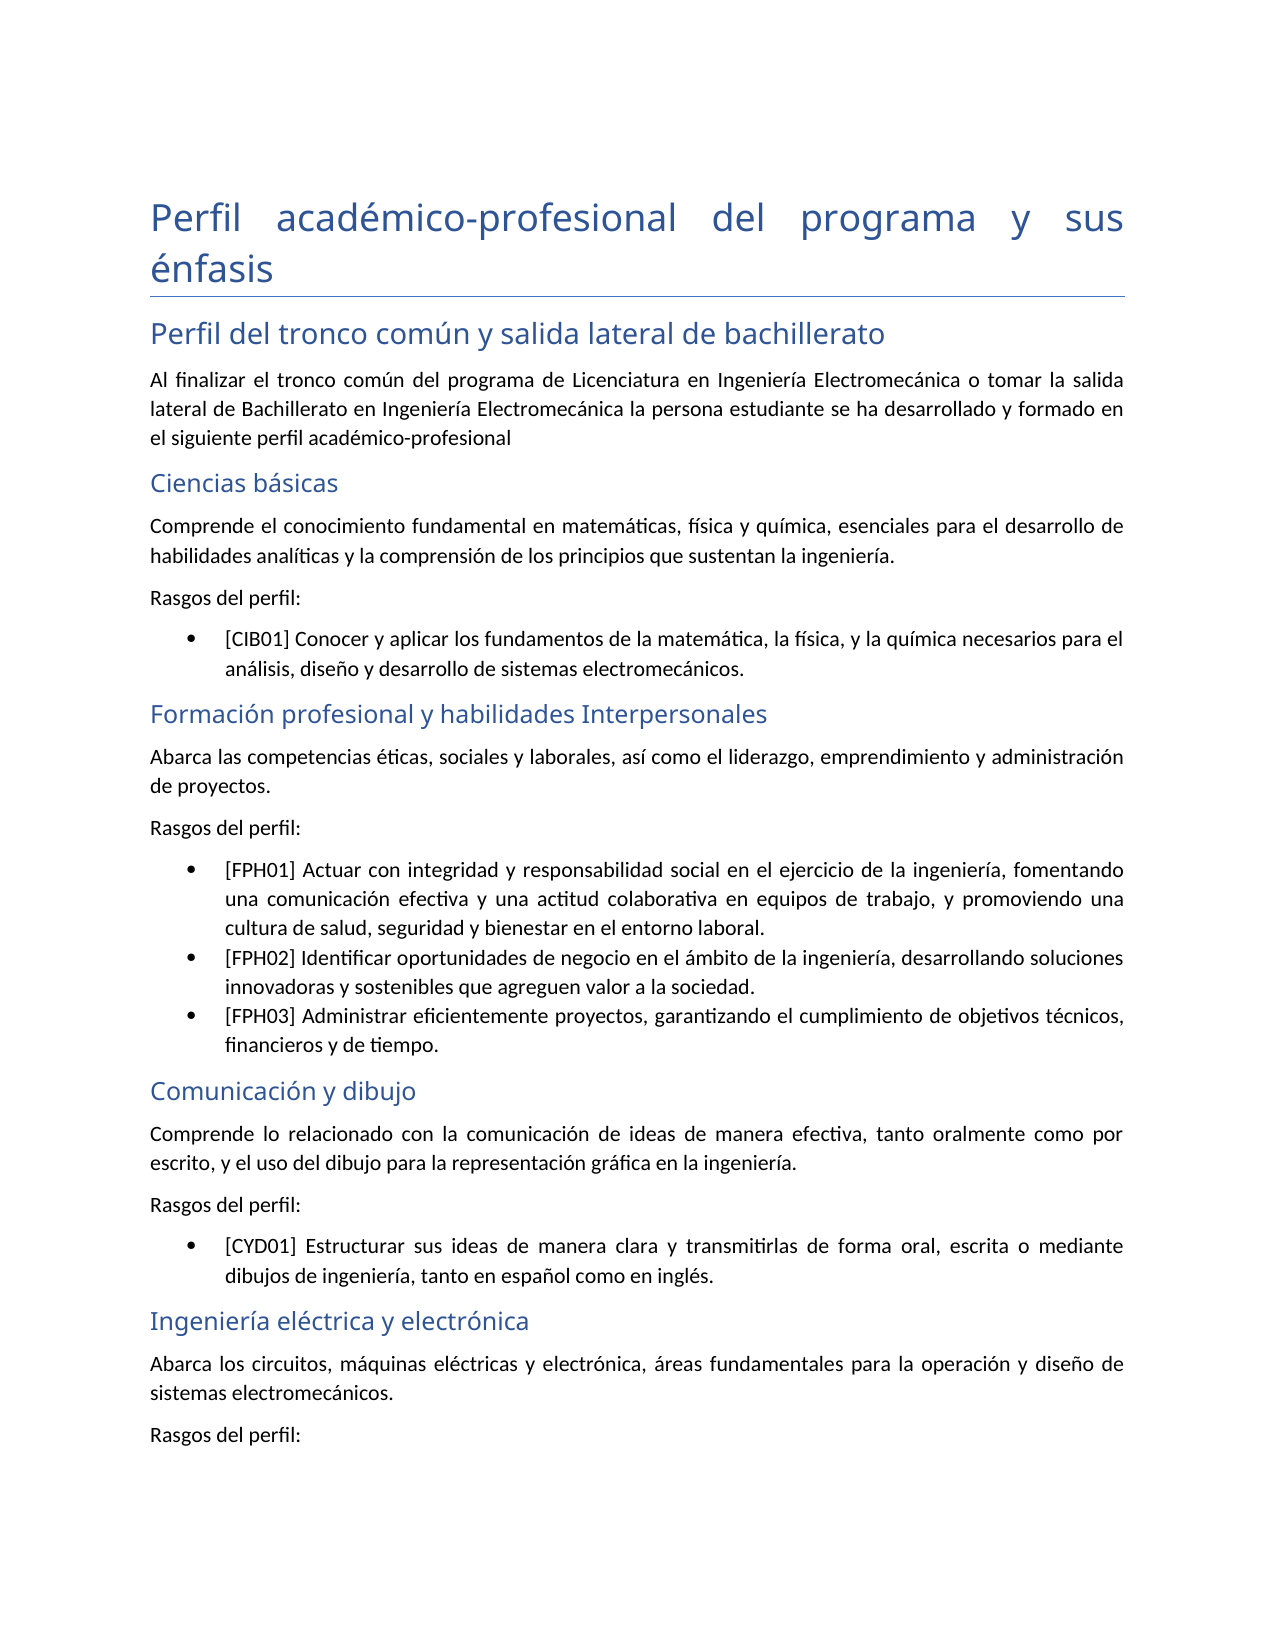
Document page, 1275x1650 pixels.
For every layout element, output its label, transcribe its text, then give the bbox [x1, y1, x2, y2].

list [CYD01] Estructurar sus ideas de manera clara y transmitirlas de forma oral, escrita o mediante dibujos de ingeniería, tanto en español como en inglés. [187, 1233, 1125, 1288]
list [FPH02] Identificar oportunidades de negocio en el ámbito de la ingeniería, desarrollando soluciones innovadoras y sostenibles que agreguen valor a la sociedad. [187, 944, 1125, 999]
text Al finalizar el tronco común del programa de Licenciatura en Ingeniería Electromecánica o tomar la salida lateral de Bachillerato en Ingeniería Electromecánica la persona estudiante se ha desarrollado y formado en el siguiente perfil académico-profesional [150, 366, 1125, 451]
text Comprende el conocimiento fundamental en matemáticas, física y química, esenciales para el desarrollo de habilidades analíticas y la comprensión de los principios que sustentan la ingeniería. [150, 513, 1125, 568]
text Rasgos del perfil: [150, 584, 1125, 610]
list [FPH03] Administrar eficientemente proyectos, garantizando el cumplimiento de objetivos técnicos, financieros y de tiempo. [187, 1002, 1125, 1058]
subtitle Perfil académico-profesional del programa y sus énfasis [150, 192, 1125, 296]
list [CIB01] Conocer y aplicar los fundamentos de la matemática, la física, y la química necesarios para el análisis, diseño y desarrollo de sistemas electromecánicos. [187, 625, 1125, 681]
text Comprende lo relacionado con la comunicación de ideas de manera efectiva, tanto oralmente como por escrito, y el uso del dibujo para la representación gráfica en la ingeniería. [150, 1120, 1125, 1176]
text Rasgos del perfil: [150, 1191, 1125, 1217]
text Abarca los circuitos, máquinas eléctricas y electrónica, áreas fundamentales para la operación y diseño de sistemas electromecánicos. [150, 1350, 1125, 1406]
subtitle Perfil del tronco común y salida lateral de bachillerato [150, 313, 1125, 353]
subtitle Formación profesional y habilidades Interpersonales [150, 696, 1125, 731]
text Abarca las competencias éticas, sociales y laborales, así como el liderazgo, emprendimiento y administración de proyectos. [150, 743, 1125, 799]
list [FPH01] Actuar con integridad y responsabilidad social en el ejercicio de la ingeniería, fomentando una comunicación efectiva y una actitud colaborativa en equipos de trabajo, y promoviendo una cultura de salud, seguridad y bienestar en el entorno laboral. [187, 856, 1125, 941]
subtitle Comunicación y dibujo [150, 1073, 1125, 1107]
text Rasgos del perfil: [150, 814, 1125, 841]
text Rasgos del perfil: [150, 1421, 1125, 1448]
subtitle Ciencias básicas [150, 466, 1125, 500]
subtitle Ingeniería eléctrica y electrónica [150, 1304, 1125, 1338]
